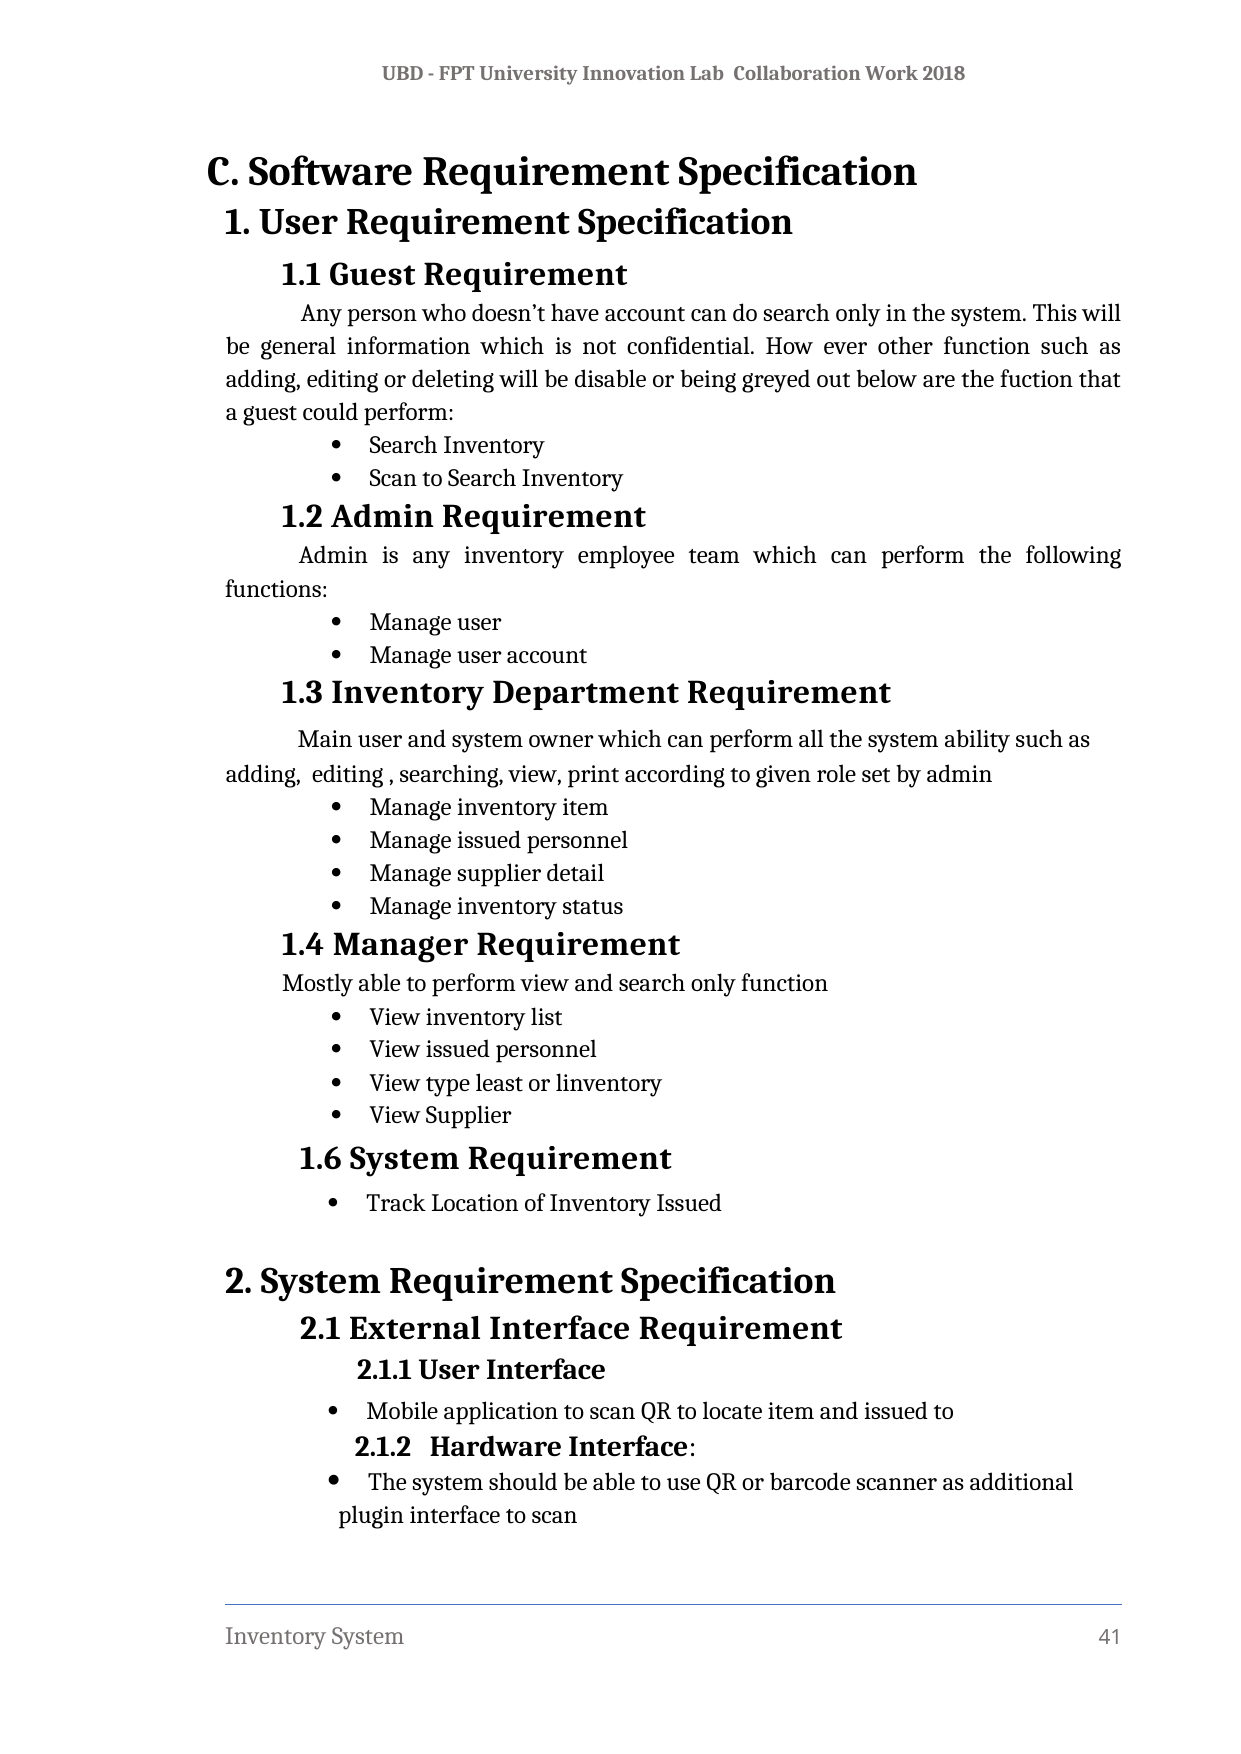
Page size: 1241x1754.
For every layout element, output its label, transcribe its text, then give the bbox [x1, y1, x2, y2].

list Manage user account [332, 641, 1122, 669]
list Manage user [332, 607, 1122, 636]
list Mobile application to scan QR to locate item and issued to [329, 1397, 1122, 1426]
text Mostly able to perform view and search only function [225, 969, 1122, 998]
text Any person who doesn’t have account can do search only in the system. This will be general information which is not confidential. How ever other function such as adding, editing or deleting will be disable or being greyed out below are the fuction that a guest could perform: [226, 299, 1122, 427]
list Manage issued personnel [332, 826, 1122, 855]
list Hardware Interface: [354, 1430, 1122, 1463]
text Admin is any inventory employee team which can perform the following functions: [225, 541, 1122, 603]
list Scan to Search Inventory [332, 464, 1122, 493]
list Manage supplier detail [332, 859, 1122, 888]
list View issued personnel [332, 1035, 1122, 1064]
text 1.2 Admin Requirement [282, 497, 1122, 536]
text 2.1 External Interface Requirement [225, 1309, 1122, 1347]
text 1.3 Inventory Department Requirement [282, 673, 1122, 712]
list View Supplier [332, 1101, 1122, 1130]
list View type least or linventory [332, 1068, 1122, 1097]
text Main user and system owner which can perform all the system ability such as adding, editing , searching, view, print according to given role set by admin [226, 718, 1122, 789]
subtitle C. Software Requirement Specification [207, 148, 1122, 196]
text 2.1.1 User Interface [282, 1353, 1122, 1387]
text 1.6 System Requirement [225, 1139, 1122, 1178]
list Search Inventory [332, 431, 1122, 460]
text 2. System Requirement Specification [225, 1259, 1122, 1303]
list Manage inventory item [332, 793, 1122, 822]
list Track Location of Inventory Issued [329, 1188, 1122, 1217]
list The system should be able to use QR or barcode scanner as additional plugin interface to scan [329, 1468, 1122, 1530]
text 1. User Requirement Specification [225, 201, 1122, 244]
list View inventory list [332, 1002, 1122, 1031]
text 1.1 Guest Requirement [282, 255, 1122, 293]
text 1.4 Manager Requirement [282, 925, 1122, 964]
list Manage inventory status [332, 892, 1122, 921]
